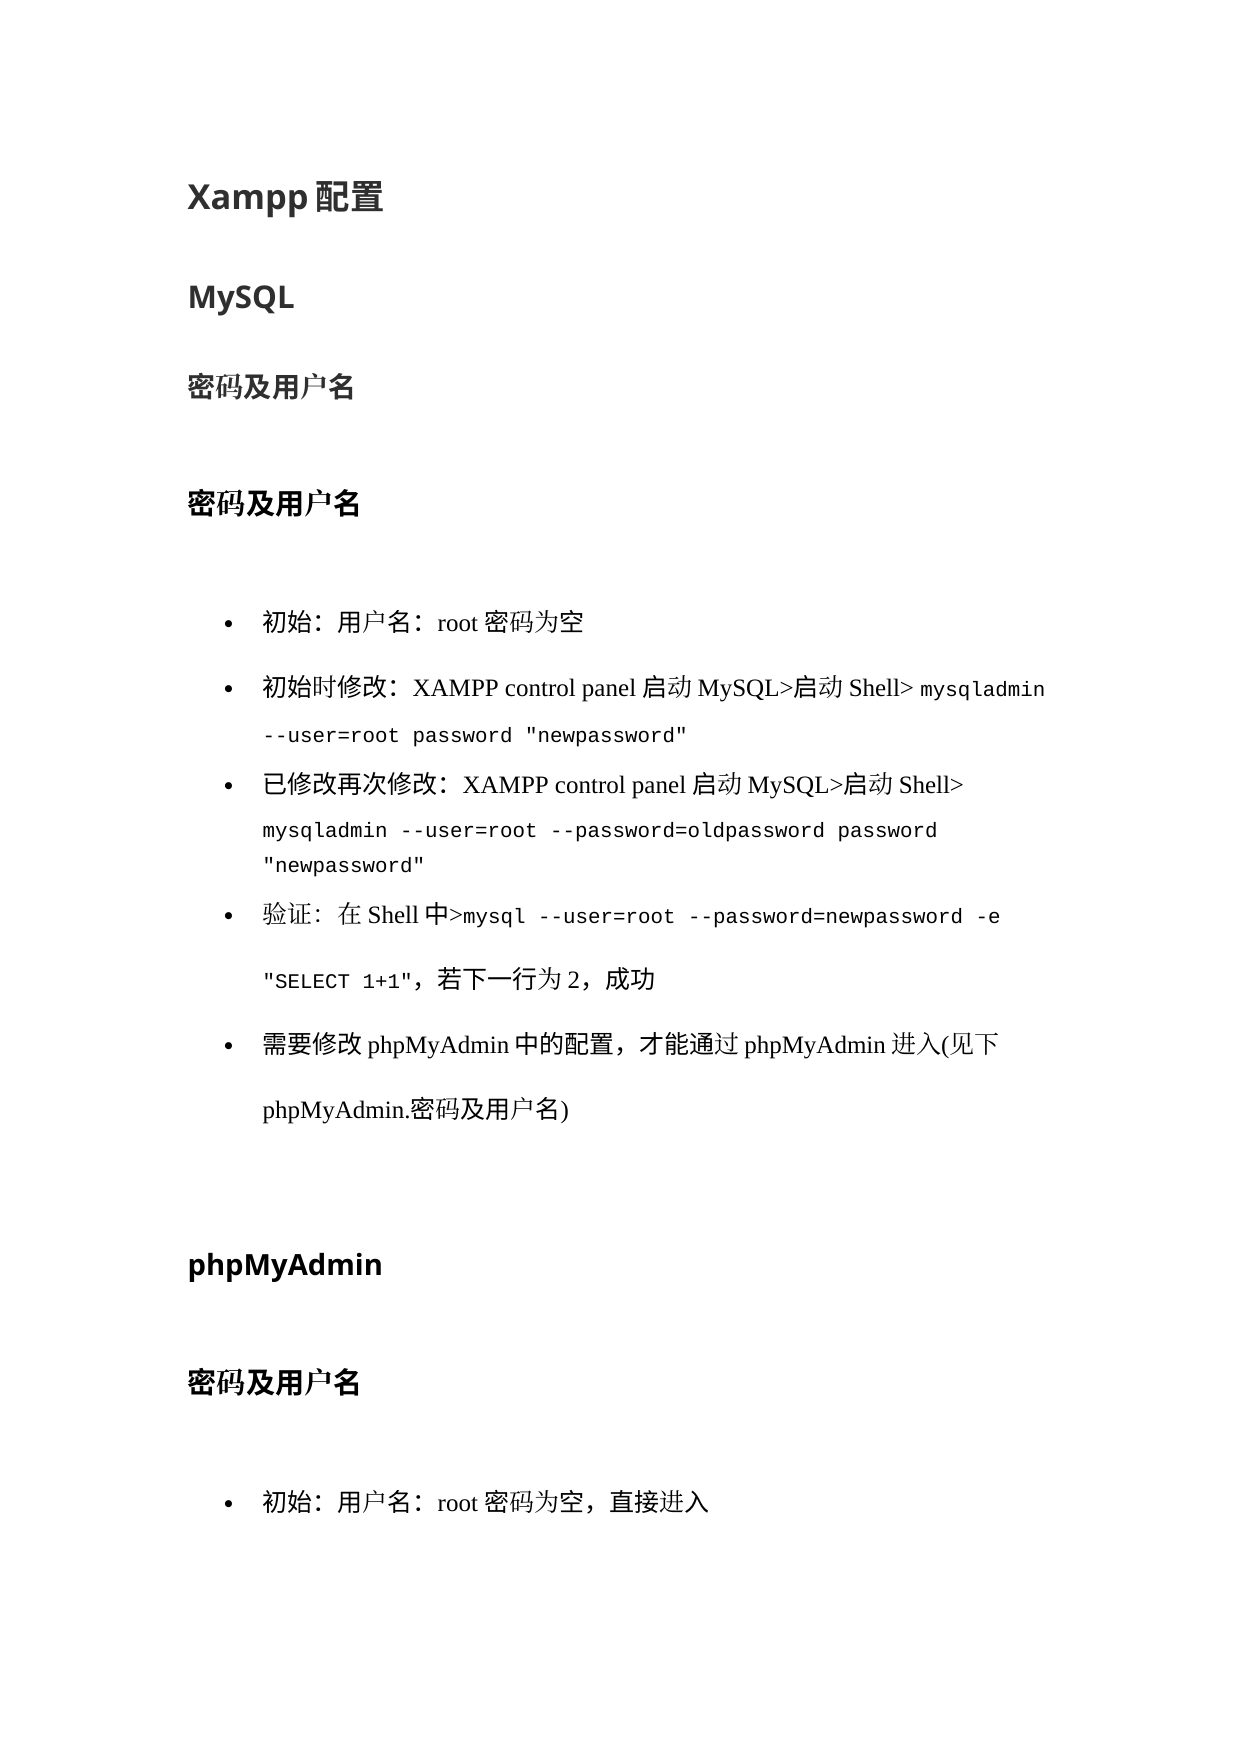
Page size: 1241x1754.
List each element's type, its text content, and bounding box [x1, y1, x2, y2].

list 初始：用户名：root 密码为空，直接进入 [225, 1468, 1053, 1533]
list 初始：用户名：root 密码为空 [225, 588, 1053, 653]
list 已修改再次修改：XAMPP control panel 启动MySQL>启动Shell> mysqladmin --user=root --password=oldpassword password "newpassword" [225, 751, 1053, 881]
subtitle phpMyAdmin [187, 1231, 1053, 1296]
subtitle 密码及用户名 [187, 1349, 1053, 1414]
list 需要修改phpMyAdmin中的配置，才能通过phpMyAdmin进入(见下phpMyAdmin.密码及用户名) [225, 1011, 1053, 1141]
subtitle MySQL [187, 263, 1053, 328]
subtitle Xampp配置 [187, 162, 1053, 227]
list 验证：在Shell中>mysql --user=root --password=newpassword -e "SELECT 1+1"，若下一行为2，成功 [225, 881, 1053, 1011]
subtitle 密码及用户名 [187, 352, 1053, 417]
subtitle 密码及用户名 [187, 469, 1053, 534]
list 初始时修改：XAMPP control panel 启动MySQL>启动Shell> mysqladmin --user=root password "newpassword" [225, 653, 1053, 751]
